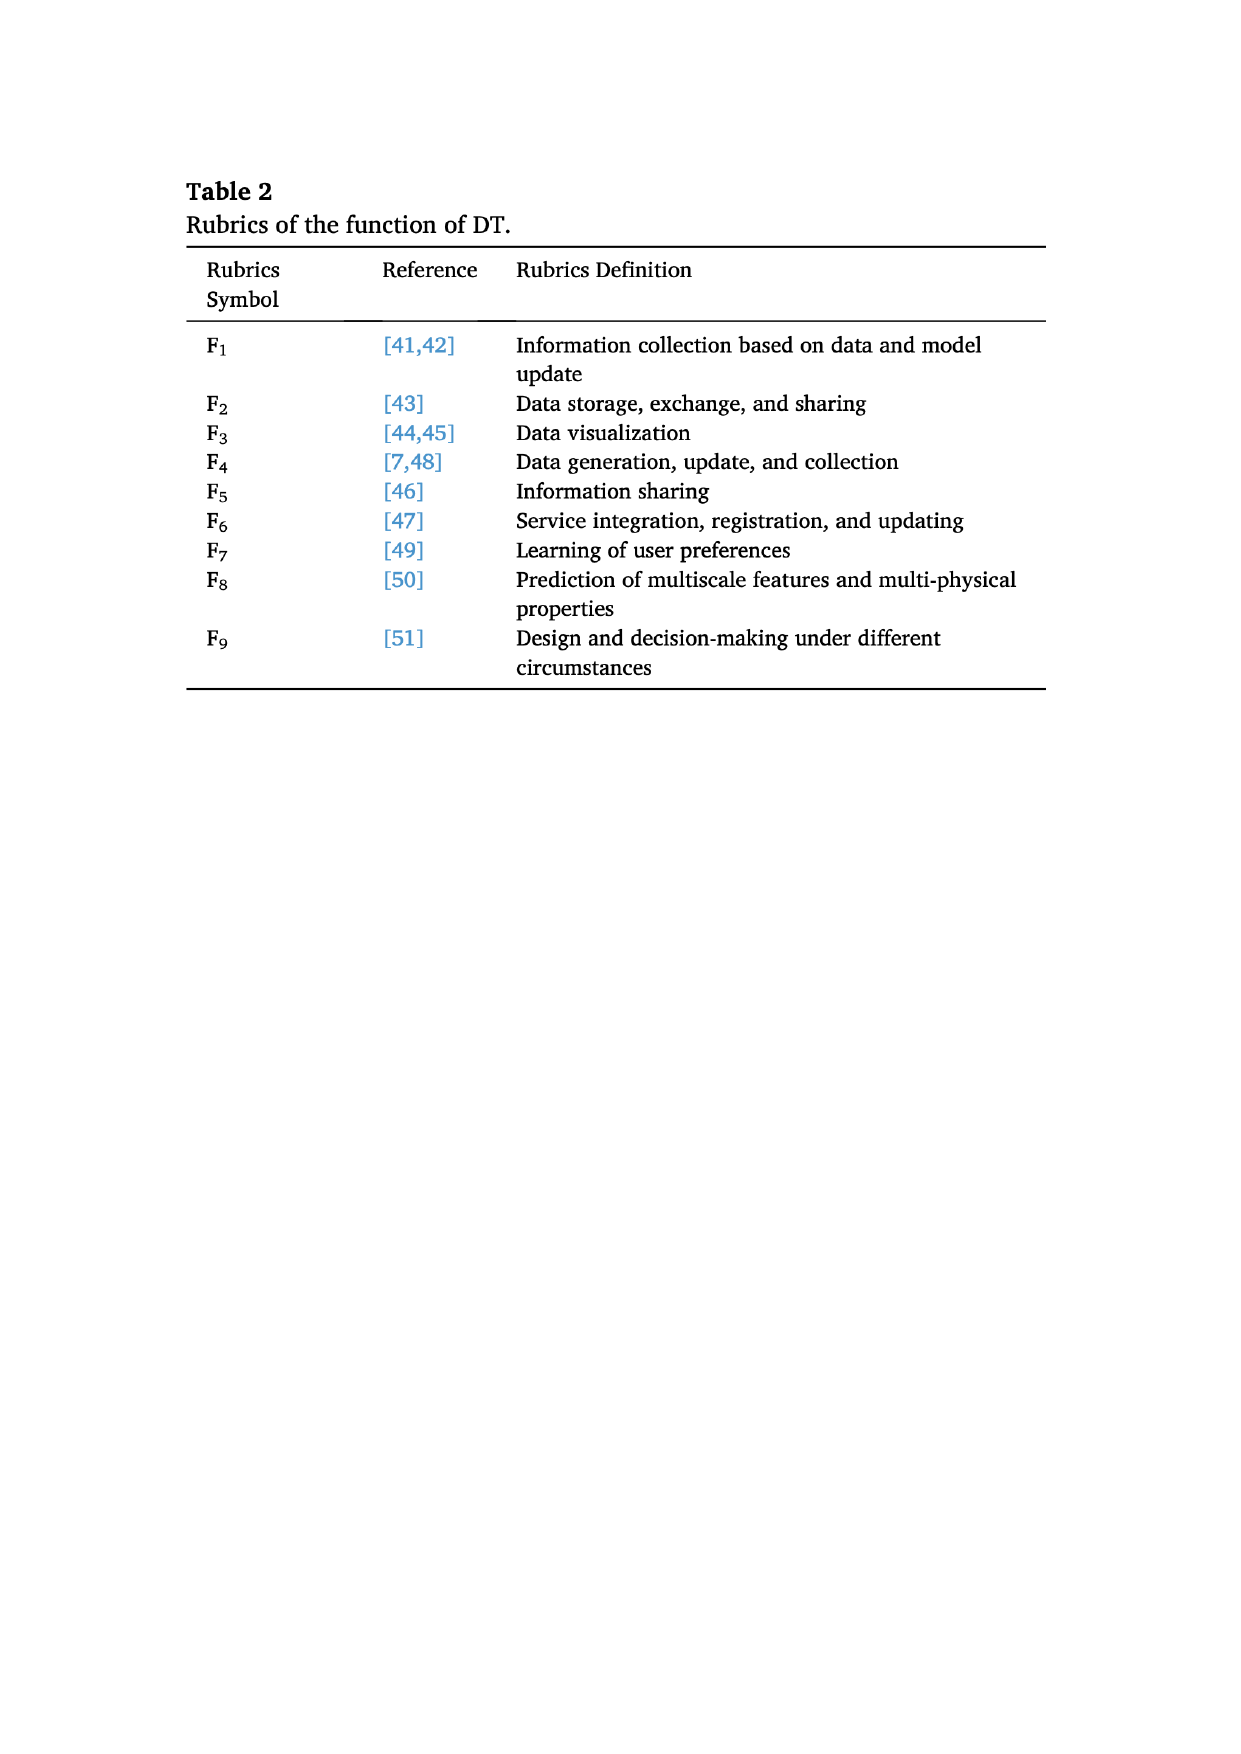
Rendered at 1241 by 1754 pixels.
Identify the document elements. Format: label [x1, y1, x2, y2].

picture [147, 147, 1093, 721]
